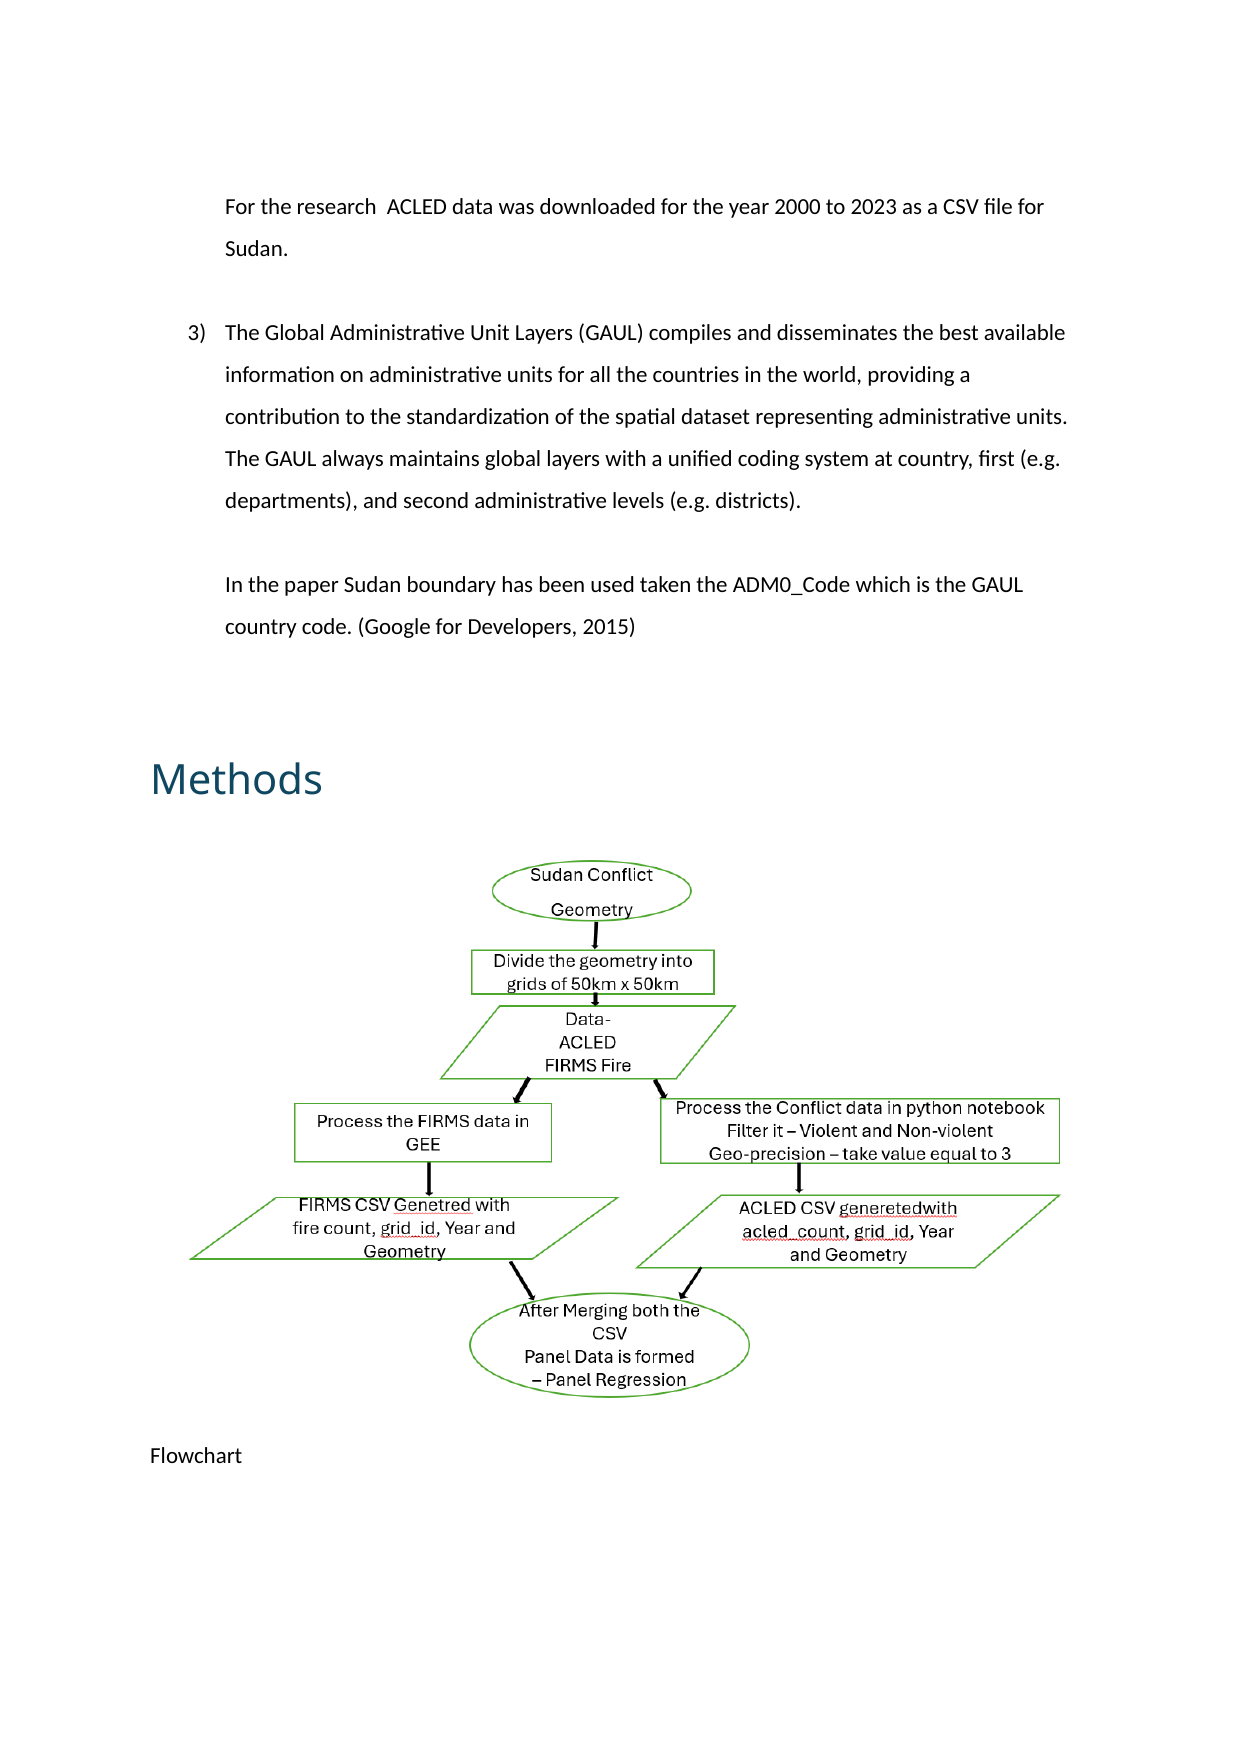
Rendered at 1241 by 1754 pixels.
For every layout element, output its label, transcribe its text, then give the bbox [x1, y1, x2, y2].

list In the paper Sudan boundary has been used taken the ADM0_Code which is the GAUL country code. (Google for Developers, 2015) [225, 570, 1090, 640]
list For the research ACLED data was downloaded for the year 2000 to 2023 as a CSV file for Sudan. [225, 192, 1090, 262]
list The Global Administrative Unit Layers (GAUL) compiles and disseminates the best available information on administrative units for all the countries in the world, providing a contribution to the standardization of the spatial dataset representing administrative units. The GAUL always maintains global layers with a unified coding system at country, first (e.g. departments), and second administrative levels (e.g. districts). [187, 318, 1090, 514]
text Flowchart [150, 1441, 1090, 1469]
subtitle Methods [150, 750, 1090, 807]
picture [150, 843, 1125, 1411]
